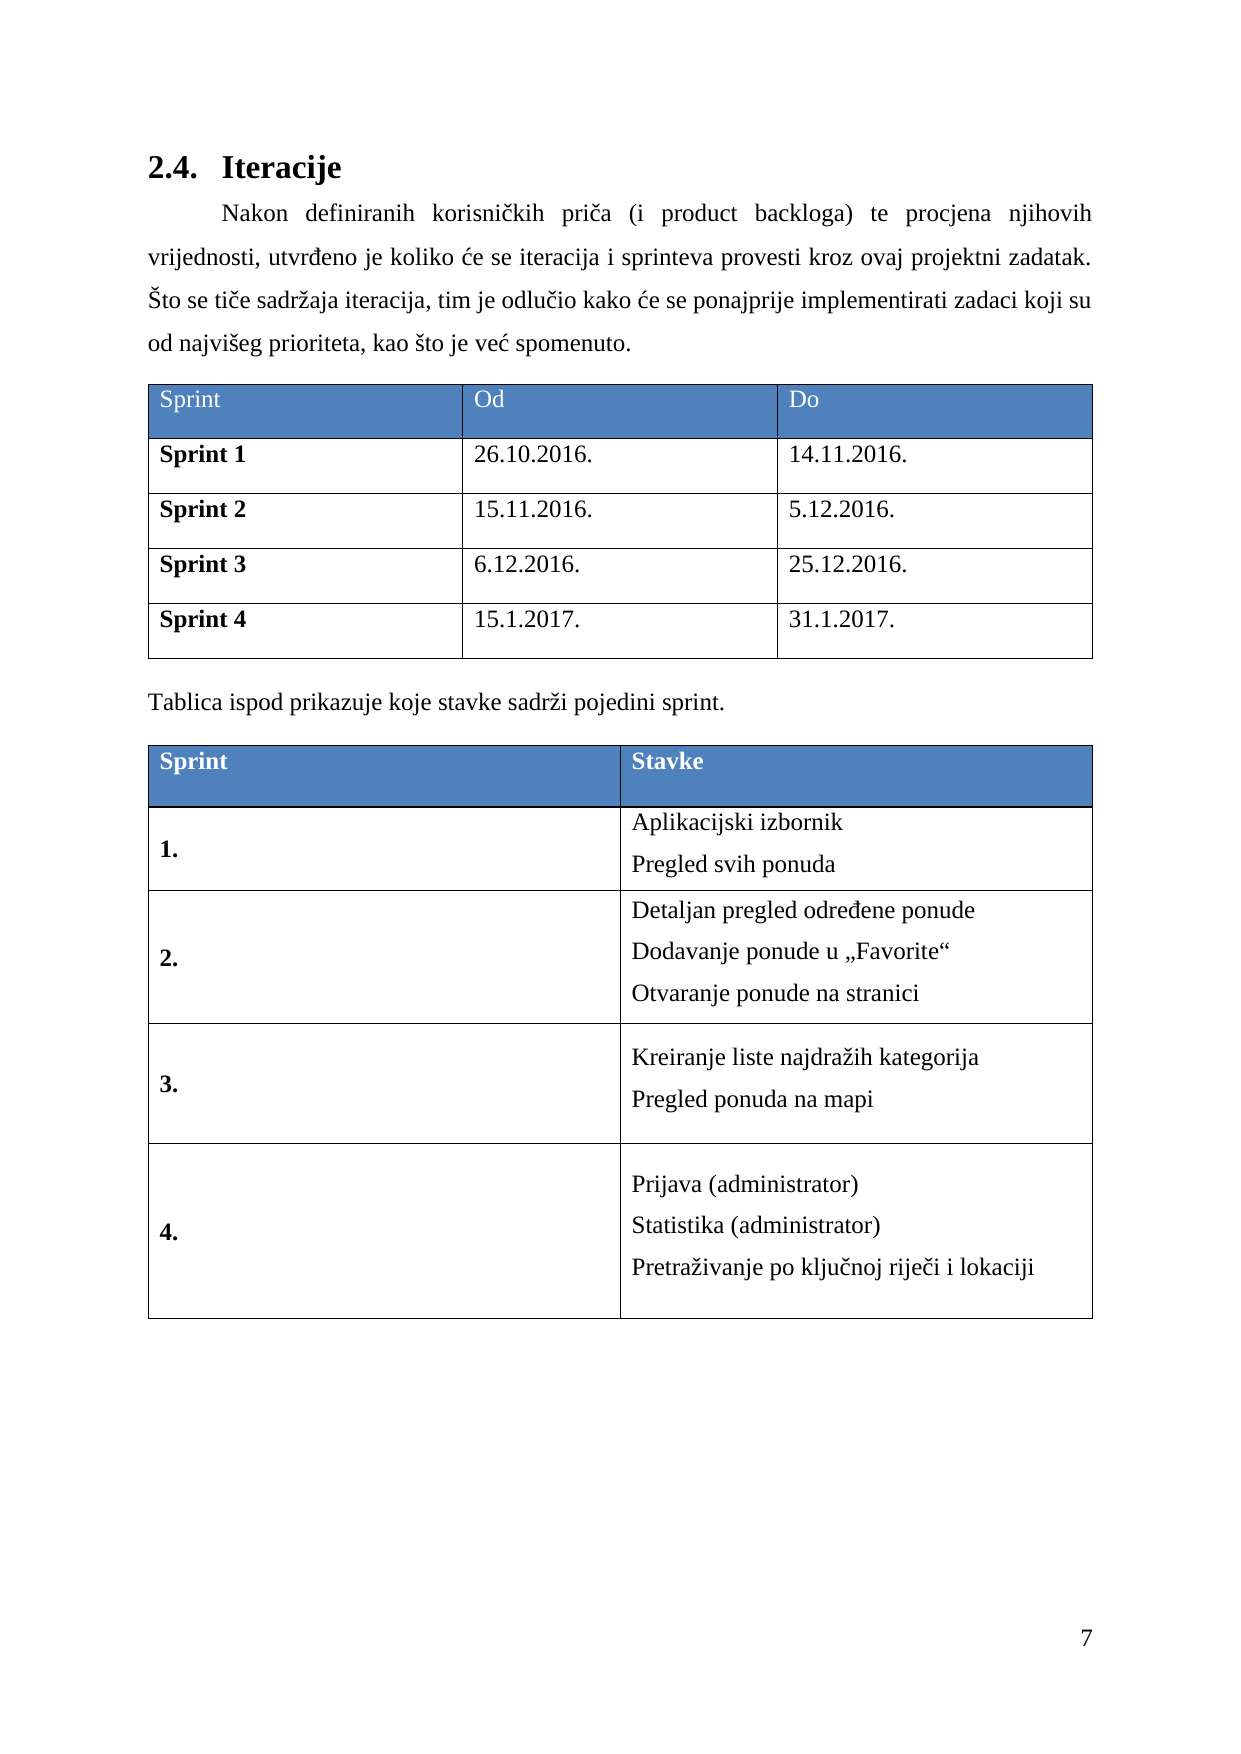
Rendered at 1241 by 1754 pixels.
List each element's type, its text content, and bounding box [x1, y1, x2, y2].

table_cell 14.11.2016. [778, 439, 1092, 493]
table_cell Sprint 3 [149, 549, 462, 603]
text Tablica ispod prikazuje koje stavke sadrži pojedini sprint. [148, 687, 1093, 716]
table_cell Sprint 2 [149, 494, 462, 548]
table_cell Prijava (administrator) Statistika (administrator) Pretraživanje po ključnoj riječi i lokaciji [621, 1144, 1092, 1318]
table_cell 31.1.2017. [778, 604, 1092, 657]
table_header Do [778, 385, 1092, 438]
table_cell 25.12.2016. [778, 549, 1092, 603]
table_header Sprint [149, 385, 462, 438]
table_cell Sprint 4 [149, 604, 462, 657]
table_cell 1. [149, 808, 620, 890]
table_cell Sprint 1 [149, 439, 462, 493]
table_header Stavke [621, 746, 1092, 806]
table_cell Aplikacijski izbornik Pregled svih ponuda [621, 808, 1092, 890]
table_cell 2. [149, 891, 620, 1023]
table_cell Detaljan pregled određene ponude Dodavanje ponude u „Favorite“ Otvaranje ponude na stranici [621, 891, 1092, 1023]
table_header Sprint [149, 746, 620, 806]
table_cell 15.1.2017. [463, 604, 777, 657]
text Iteracije [148, 148, 1093, 186]
table_cell 26.10.2016. [463, 439, 777, 493]
table_cell 4. [149, 1144, 620, 1318]
table_cell 3. [149, 1024, 620, 1143]
list Nakon definiranih korisničkih priča (i product backloga) te procjena njihovih vrijednosti, utvrđeno je koliko će se iteracija i sprinteva provesti kroz ovaj projektni zadatak. Što se tiče sadržaja iteracija, tim je odlučio kako će se ponajprije implementirati zadaci koji su od najvišeg prioriteta, kao što je već spomenuto. [148, 198, 1093, 357]
table_cell 15.11.2016. [463, 494, 777, 548]
table_cell Kreiranje liste najdražih kategorija Pregled ponuda na mapi [621, 1024, 1092, 1143]
table_header Od [463, 385, 777, 438]
table_cell 6.12.2016. [463, 549, 777, 603]
table_cell 5.12.2016. [778, 494, 1092, 548]
